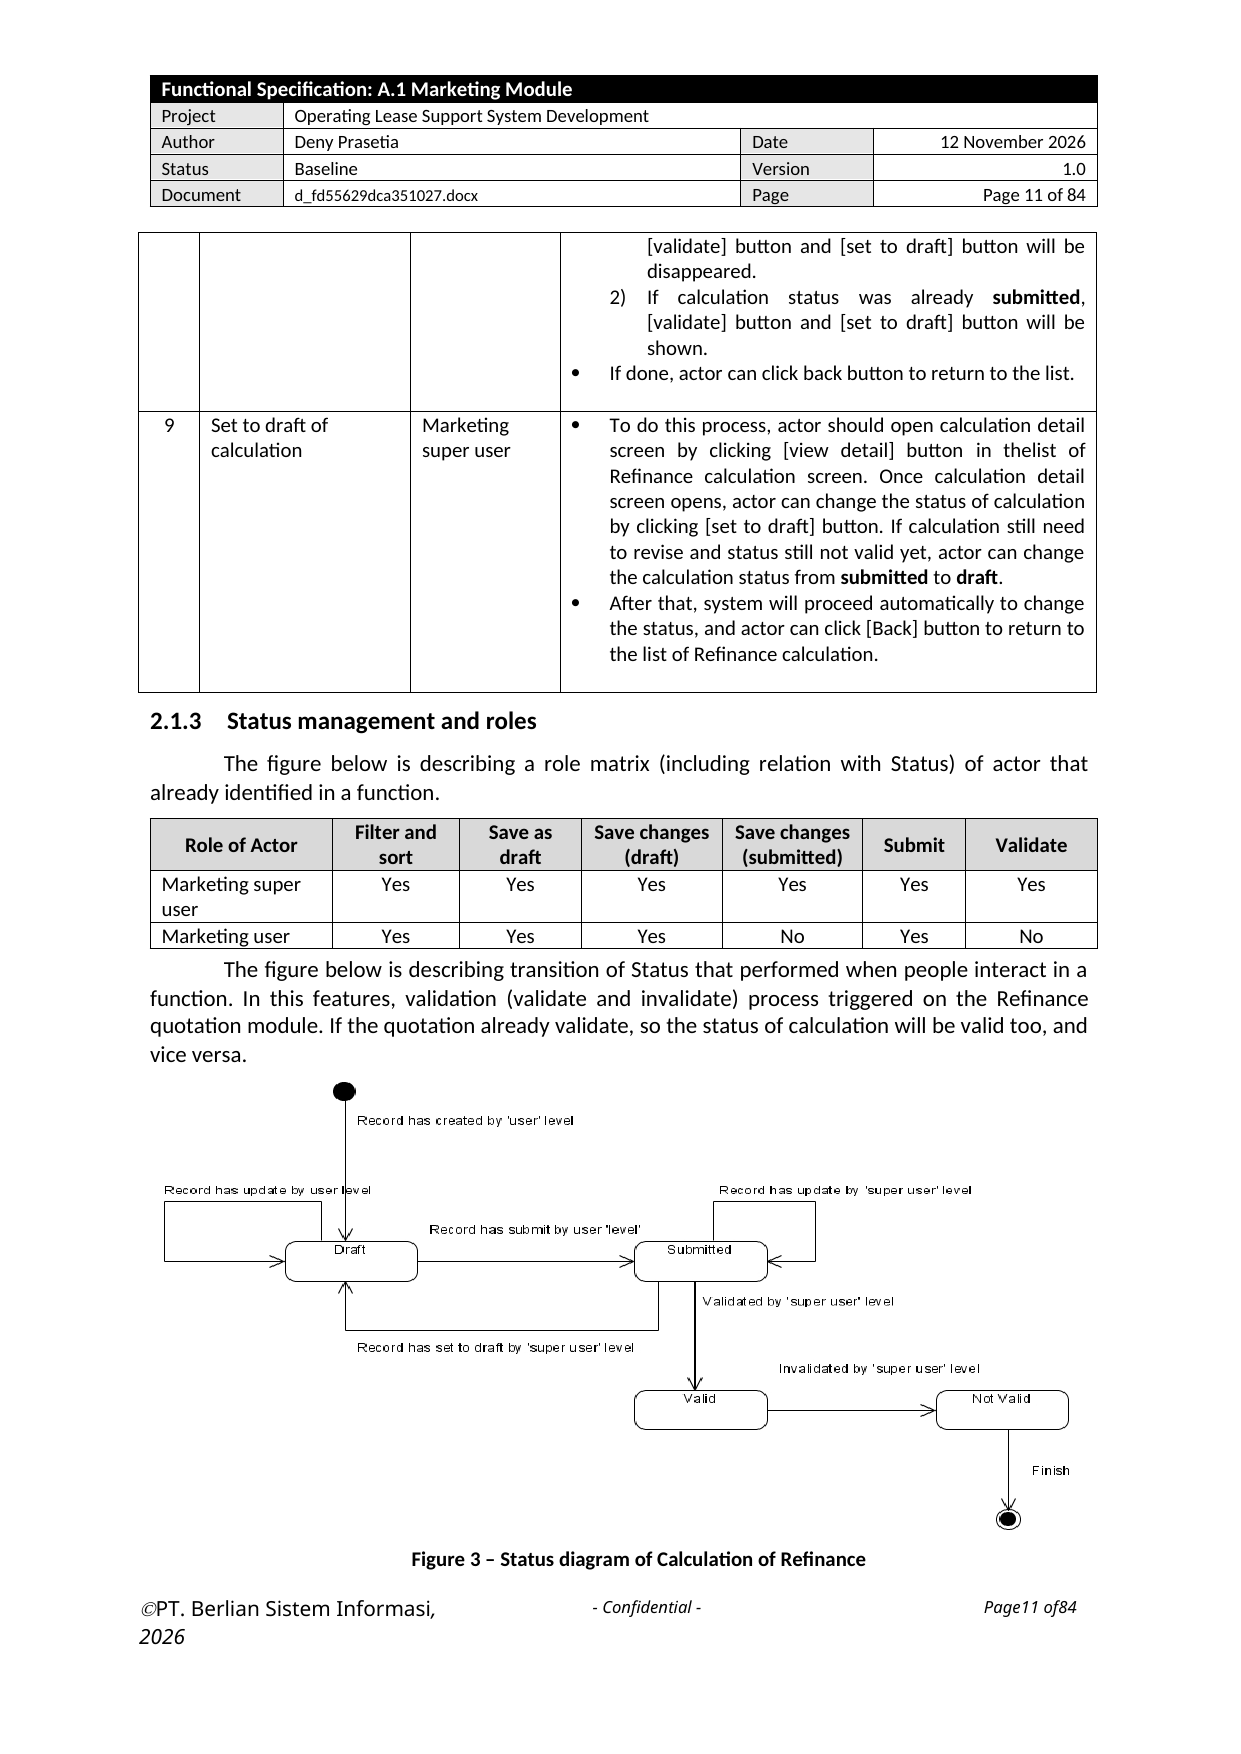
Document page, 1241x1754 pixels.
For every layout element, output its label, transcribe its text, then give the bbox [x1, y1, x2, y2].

table_cell Yes [863, 871, 965, 922]
table_header Validate [966, 819, 1097, 870]
table_cell Yes [723, 871, 862, 922]
text The figure below is describing transition of Status that performed when people interact in a function. In this features, validation (validate and invalidate) process triggered on the Refinance quotation module. If the quotation already validate, so the status of calculation will be valid too, and vice versa. [150, 956, 1090, 1068]
table_header Save changes (submitted) [723, 819, 862, 870]
table_header Role of Actor [151, 819, 332, 870]
table_cell Yes [460, 871, 581, 922]
table_cell Set to draft of calculation [200, 412, 410, 692]
table_cell Yes [582, 871, 722, 922]
picture [150, 1080, 1088, 1532]
table_cell Marketing super user [411, 412, 560, 692]
table_header Save changes (draft) [582, 819, 722, 870]
table_cell Yes [582, 923, 722, 948]
table_cell No [723, 923, 862, 948]
table_cell Yes [333, 871, 459, 922]
text Figure 3 – Status diagram of Calculation of Refinance [187, 1546, 1090, 1571]
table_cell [411, 233, 560, 411]
subtitle Status management and roles [150, 705, 1090, 736]
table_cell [561, 233, 1096, 411]
table_cell No [966, 923, 1097, 948]
table_cell 9 [139, 412, 199, 692]
table_cell Marketing user [151, 923, 332, 948]
table_cell Yes [863, 923, 965, 948]
table_cell 8. [139, 233, 199, 411]
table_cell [200, 233, 410, 411]
table_cell Yes [460, 923, 581, 948]
table_cell Yes [333, 923, 459, 948]
table_cell Yes [966, 871, 1097, 922]
table_header Save as draft [460, 819, 581, 870]
table_header Submit [863, 819, 965, 870]
table_cell To do this process, actor should open calculation detail screen by clicking [view detail] button in thelist of Refinance calculation screen. Once calculation detail screen opens, actor can change the status of calculation by clicking [set to draft] button. If calculation still need to revise and status still not valid yet, actor can change the calculation status from submitted to draft. After that, system will proceed automatically to change the status, and actor can click [Back] button to return to the list of Refinance calculation. [561, 412, 1096, 692]
table_cell Marketing super user [151, 871, 332, 922]
text The figure below is describing a role matrix (including relation with Status) of actor that already identified in a function. [150, 749, 1090, 806]
table_header Filter and sort [333, 819, 459, 870]
